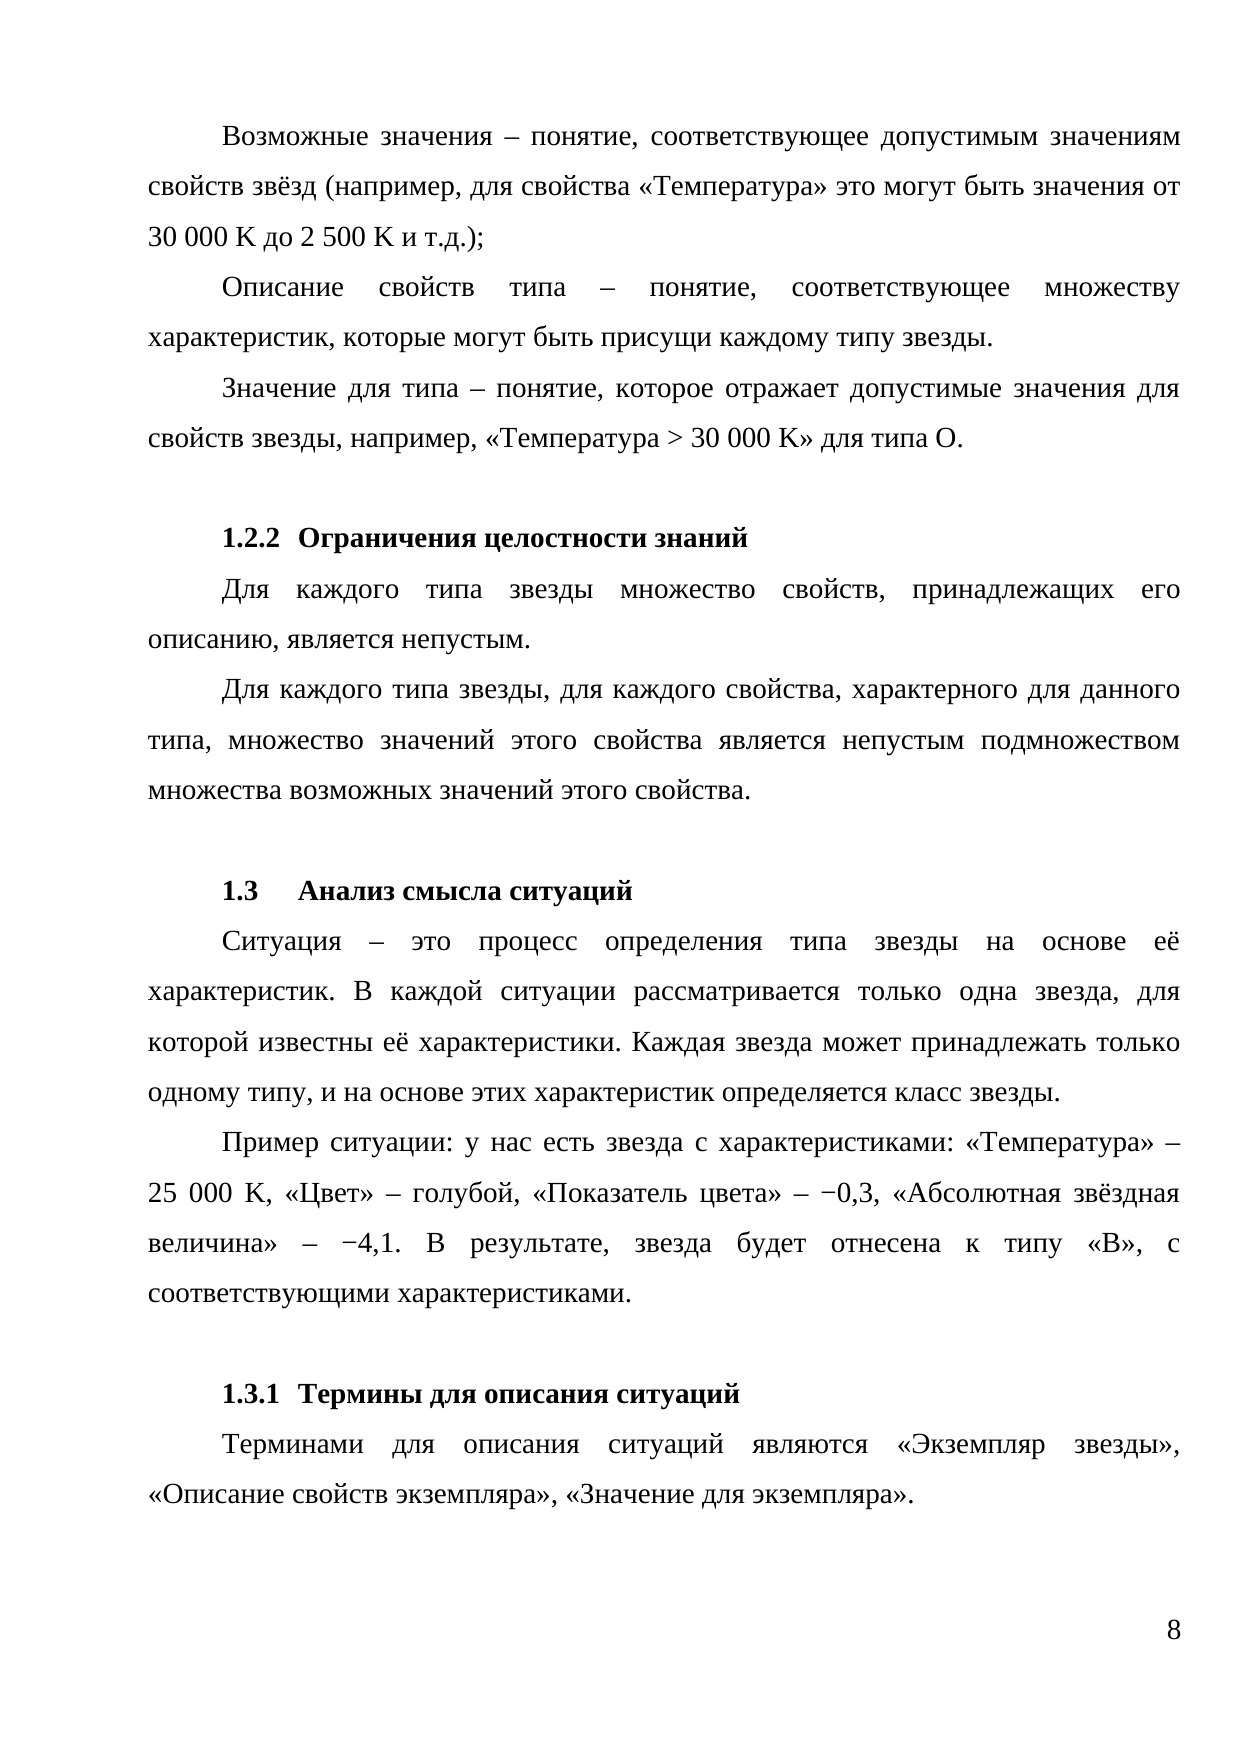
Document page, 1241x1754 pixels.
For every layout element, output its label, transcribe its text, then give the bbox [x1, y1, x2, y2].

subtitle 1.3.1 Термины для описания ситуаций [148, 1376, 1181, 1409]
text Для каждого типа звезды множество свойств, принадлежащих его описанию, является непустым. [148, 571, 1181, 655]
subtitle 1.2.2 Ограничения целостности знаний [148, 521, 1181, 554]
text Терминами для описания ситуаций являются «Экземпляр звезды», «Описание свойств экземпляра», «Значение для экземпляра». [148, 1426, 1181, 1510]
text Значение для типа – понятие, которое отражает допустимые значения для свойств звезды, например, «Температура > 30 000 K» для типа O. [148, 370, 1181, 453]
subtitle 1.3 Анализ смысла ситуаций [148, 873, 1181, 906]
text Возможные значения – понятие, соответствующее допустимым значениям свойств звёзд (например, для свойства «Температура» это могут быть значения от 30 000 K до 2 500 K и т.д.); [148, 118, 1181, 252]
text Для каждого типа звезды, для каждого свойства, характерного для данного типа, множество значений этого свойства является непустым подмножеством множества возможных значений этого свойства. [148, 672, 1181, 806]
text Пример ситуации: у нас есть звезда с характеристиками: «Температура» – 25 000 K, «Цвет» – голубой, «Показатель цвета» – −0,3, «Абсолютная звёздная величина» – −4,1. В результате, звезда будет отнесена к типу «B», с соответствующими характеристиками. [148, 1124, 1181, 1309]
text Описание свойств типа – понятие, соответствующее множеству характеристик, которые могут быть присущи каждому типу звезды. [148, 269, 1181, 353]
text Ситуация – это процесс определения типа звезды на основе её характеристик. В каждой ситуации рассматривается только одна звезда, для которой известны её характеристики. Каждая звезда может принадлежать только одному типу, и на основе этих характеристик определяется класс звезды. [148, 923, 1181, 1108]
